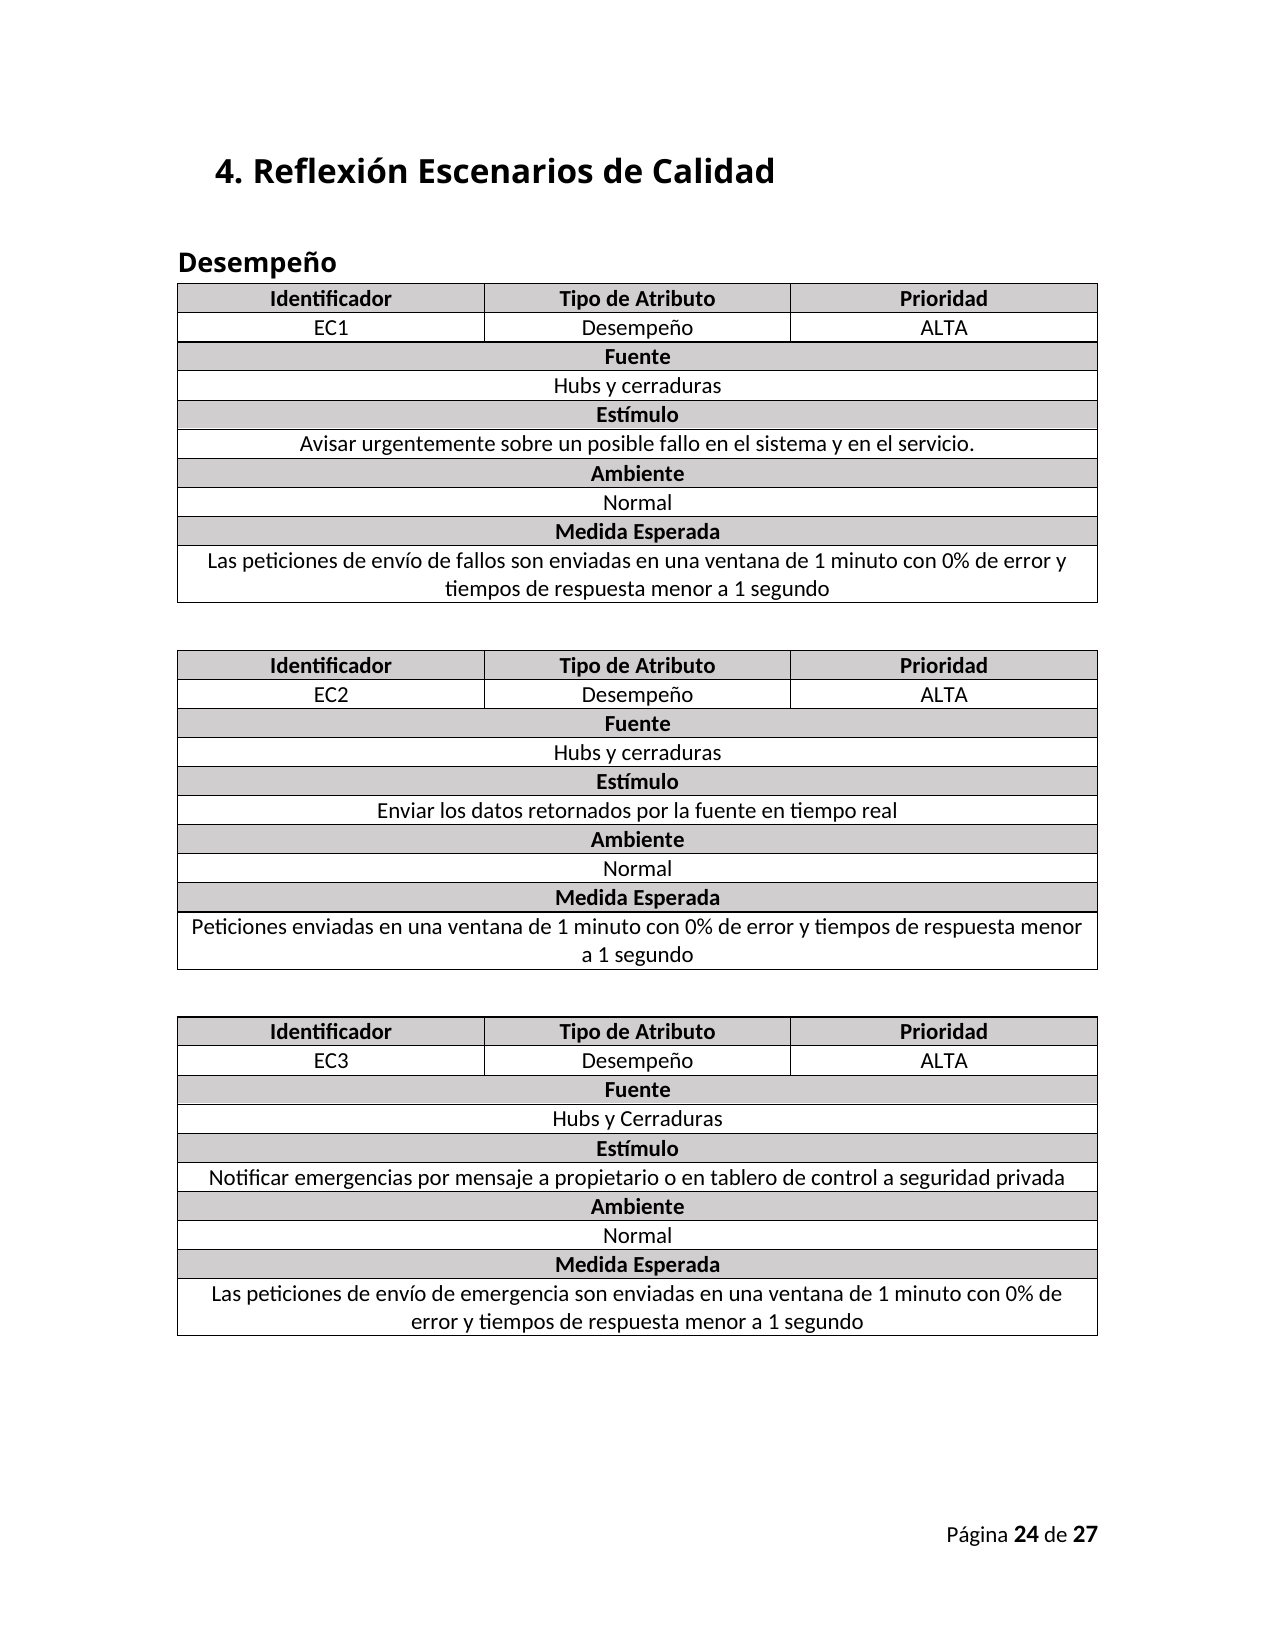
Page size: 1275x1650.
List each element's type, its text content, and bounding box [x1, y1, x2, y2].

subtitle Reflexión Escenarios de Calidad [215, 148, 1098, 193]
table_cell Medida Esperada [178, 1250, 1097, 1278]
table_header Identificador [178, 284, 484, 312]
table_cell Hubs y Cerraduras [178, 1105, 1097, 1133]
table_cell ALTA [791, 1046, 1097, 1074]
table_cell Medida Esperada [178, 517, 1097, 545]
table_cell Notificar emergencias por mensaje a propietario o en tablero de control a seguridad privada [178, 1163, 1097, 1191]
table_header Identificador [178, 651, 484, 679]
table_cell Desempeño [485, 313, 790, 341]
table_header Prioridad [791, 284, 1097, 312]
table_cell Fuente [178, 709, 1097, 737]
table_cell Avisar urgentemente sobre un posible fallo en el sistema y en el servicio. [178, 430, 1097, 458]
table_cell ALTA [791, 680, 1097, 708]
table_cell Ambiente [178, 1192, 1097, 1220]
table_cell Peticiones enviadas en una ventana de 1 minuto con 0% de error y tiempos de respuesta menor a 1 segundo [178, 913, 1097, 968]
table_cell Fuente [178, 1076, 1097, 1103]
table_cell Ambiente [178, 825, 1097, 853]
table_cell Ambiente [178, 459, 1097, 487]
table_cell Las peticiones de envío de fallos son enviadas en una ventana de 1 minuto con 0% de error y tiempos de respuesta menor a 1 segundo [178, 546, 1097, 602]
table_header Prioridad [791, 651, 1097, 679]
table_cell Las peticiones de envío de emergencia son enviadas en una ventana de 1 minuto con 0% de error y tiempos de respuesta menor a 1 segundo [178, 1279, 1097, 1335]
table_cell Hubs y cerraduras [178, 371, 1097, 399]
table_cell EC1 [178, 313, 484, 341]
table_header Tipo de Atributo [485, 284, 790, 312]
table_header Prioridad [791, 1018, 1097, 1045]
table_cell Desempeño [485, 680, 790, 708]
table_cell Estímulo [178, 1134, 1097, 1162]
table_cell EC2 [178, 680, 484, 708]
table_cell Enviar los datos retornados por la fuente en tiempo real [178, 796, 1097, 824]
table_cell ALTA [791, 313, 1097, 341]
table_cell Fuente [178, 343, 1097, 370]
table_cell Normal [178, 1221, 1097, 1249]
table_cell EC3 [178, 1046, 484, 1074]
table_cell Estímulo [178, 401, 1097, 428]
table_cell Hubs y cerraduras [178, 738, 1097, 766]
table_cell Desempeño [485, 1046, 790, 1074]
table_cell Normal [178, 854, 1097, 882]
table_header Tipo de Atributo [485, 1018, 790, 1045]
subtitle Desempeño [177, 243, 1098, 280]
table_header Identificador [178, 1018, 484, 1045]
table_cell Estímulo [178, 767, 1097, 795]
table_cell Medida Esperada [178, 883, 1097, 911]
table_header Tipo de Atributo [485, 651, 790, 679]
table_cell Normal [178, 488, 1097, 516]
